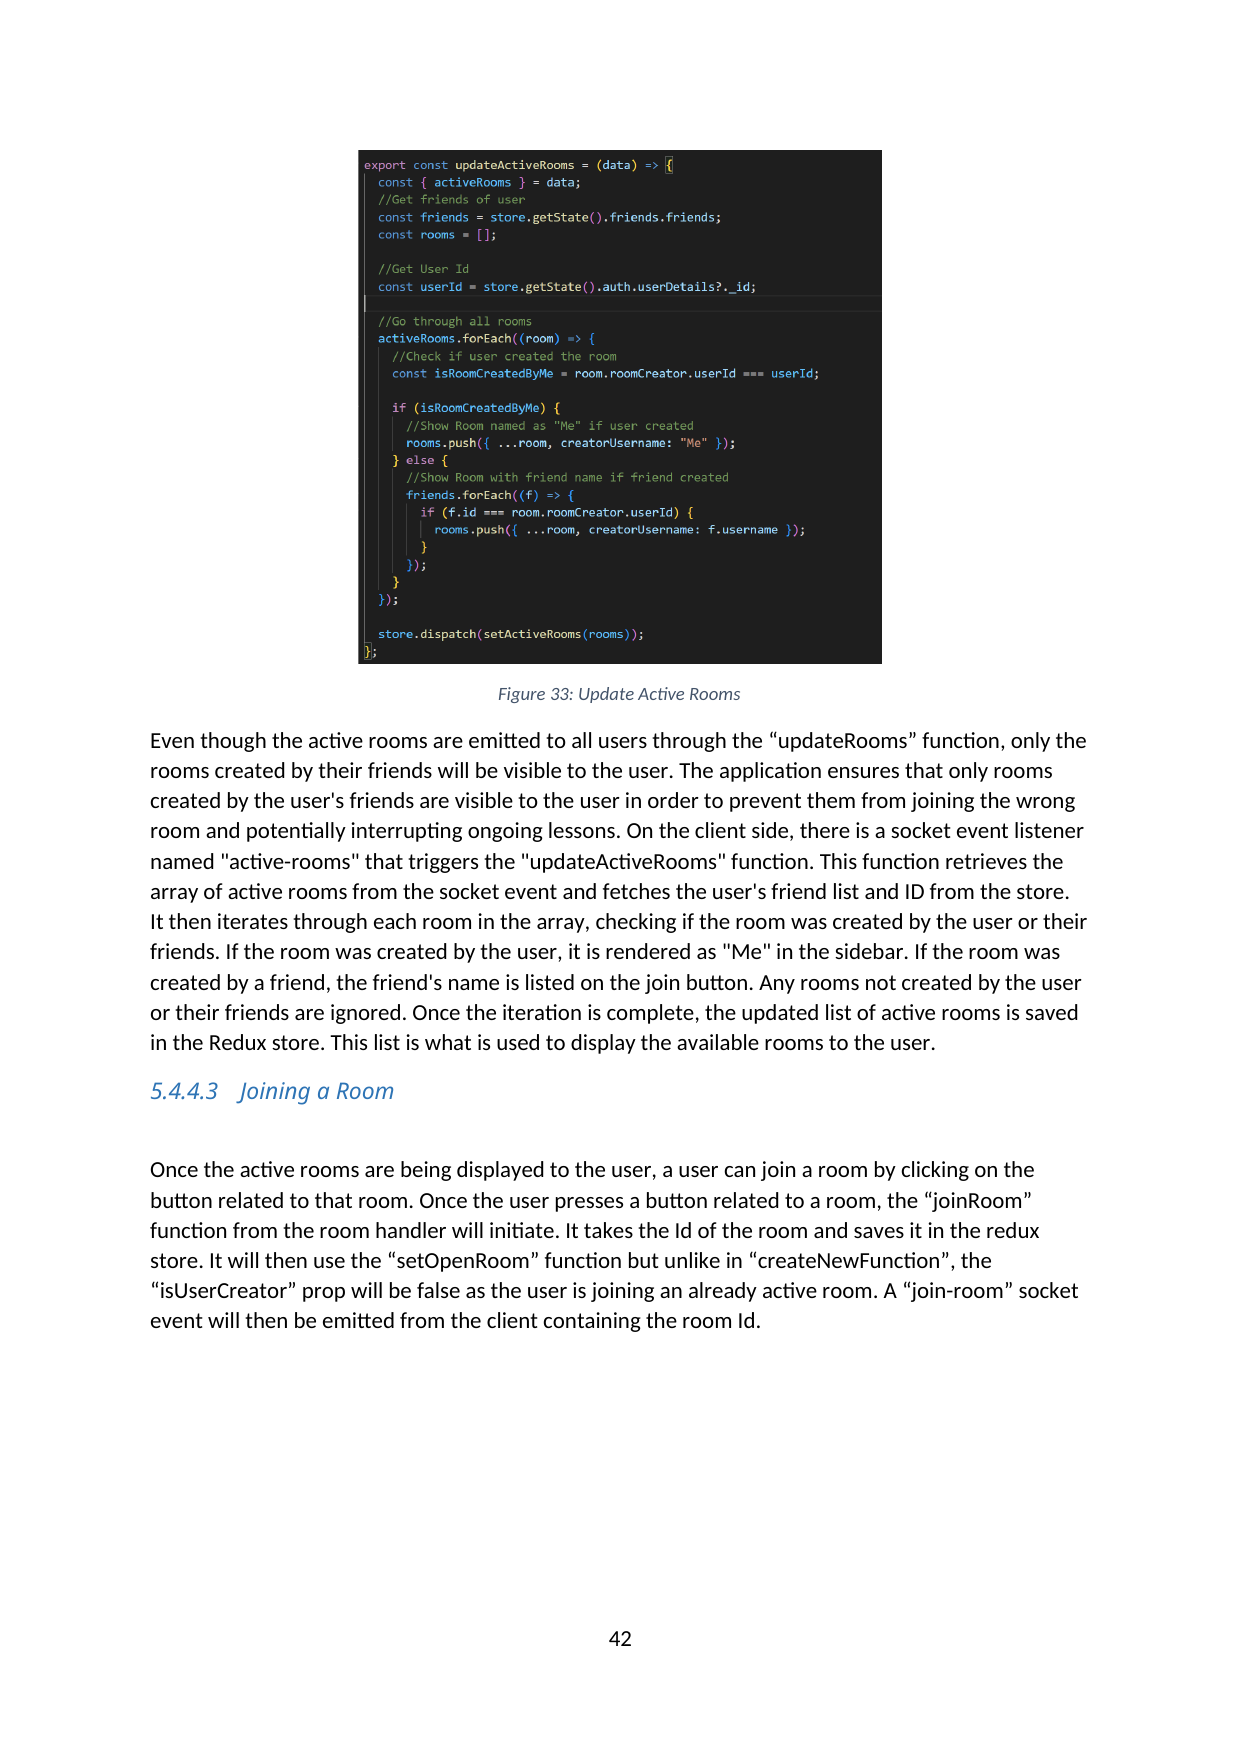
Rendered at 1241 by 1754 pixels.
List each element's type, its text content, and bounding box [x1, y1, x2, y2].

text Even though the active rooms are emitted to all users through the “updateRooms” function, only the rooms created by their friends will be visible to the user. The application ensures that only rooms created by the user's friends are visible to the user in order to prevent them from joining the wrong room and potentially interrupting ongoing lessons. On the client side, there is a socket event listener named "active-rooms" that triggers the "updateActiveRooms" function. This function retrieves the array of active rooms from the socket event and fetches the user's friend list and ID from the store. It then iterates through each room in the array, checking if the room was created by the user or their friends. If the room was created by the user, it is rendered as "Me" in the sidebar. If the room was created by a friend, the friend's name is listed on the join button. Any rooms not created by the user or their friends are ignored. Once the iteration is complete, the updated list of active rooms is saved in the Redux store. This list is what is used to display the available rooms to the user. [150, 726, 1090, 1056]
text Once the active rooms are being displayed to the user, a user can join a room by clicking on the button related to that room. Once the user presses a button related to a room, the “joinRoom” function from the room handler will initiate. It takes the Id of the room and saves it in the redux store. It will then use the “setOpenRoom” function but unlike in “createNewFunction”, the “isUserCreator” prop will be false as the user is joining an already active room. A “join-room” socket event will then be emitted from the client containing the room Id. [150, 1156, 1090, 1335]
subtitle Joining a Room [150, 1075, 1090, 1106]
picture [358, 150, 882, 664]
